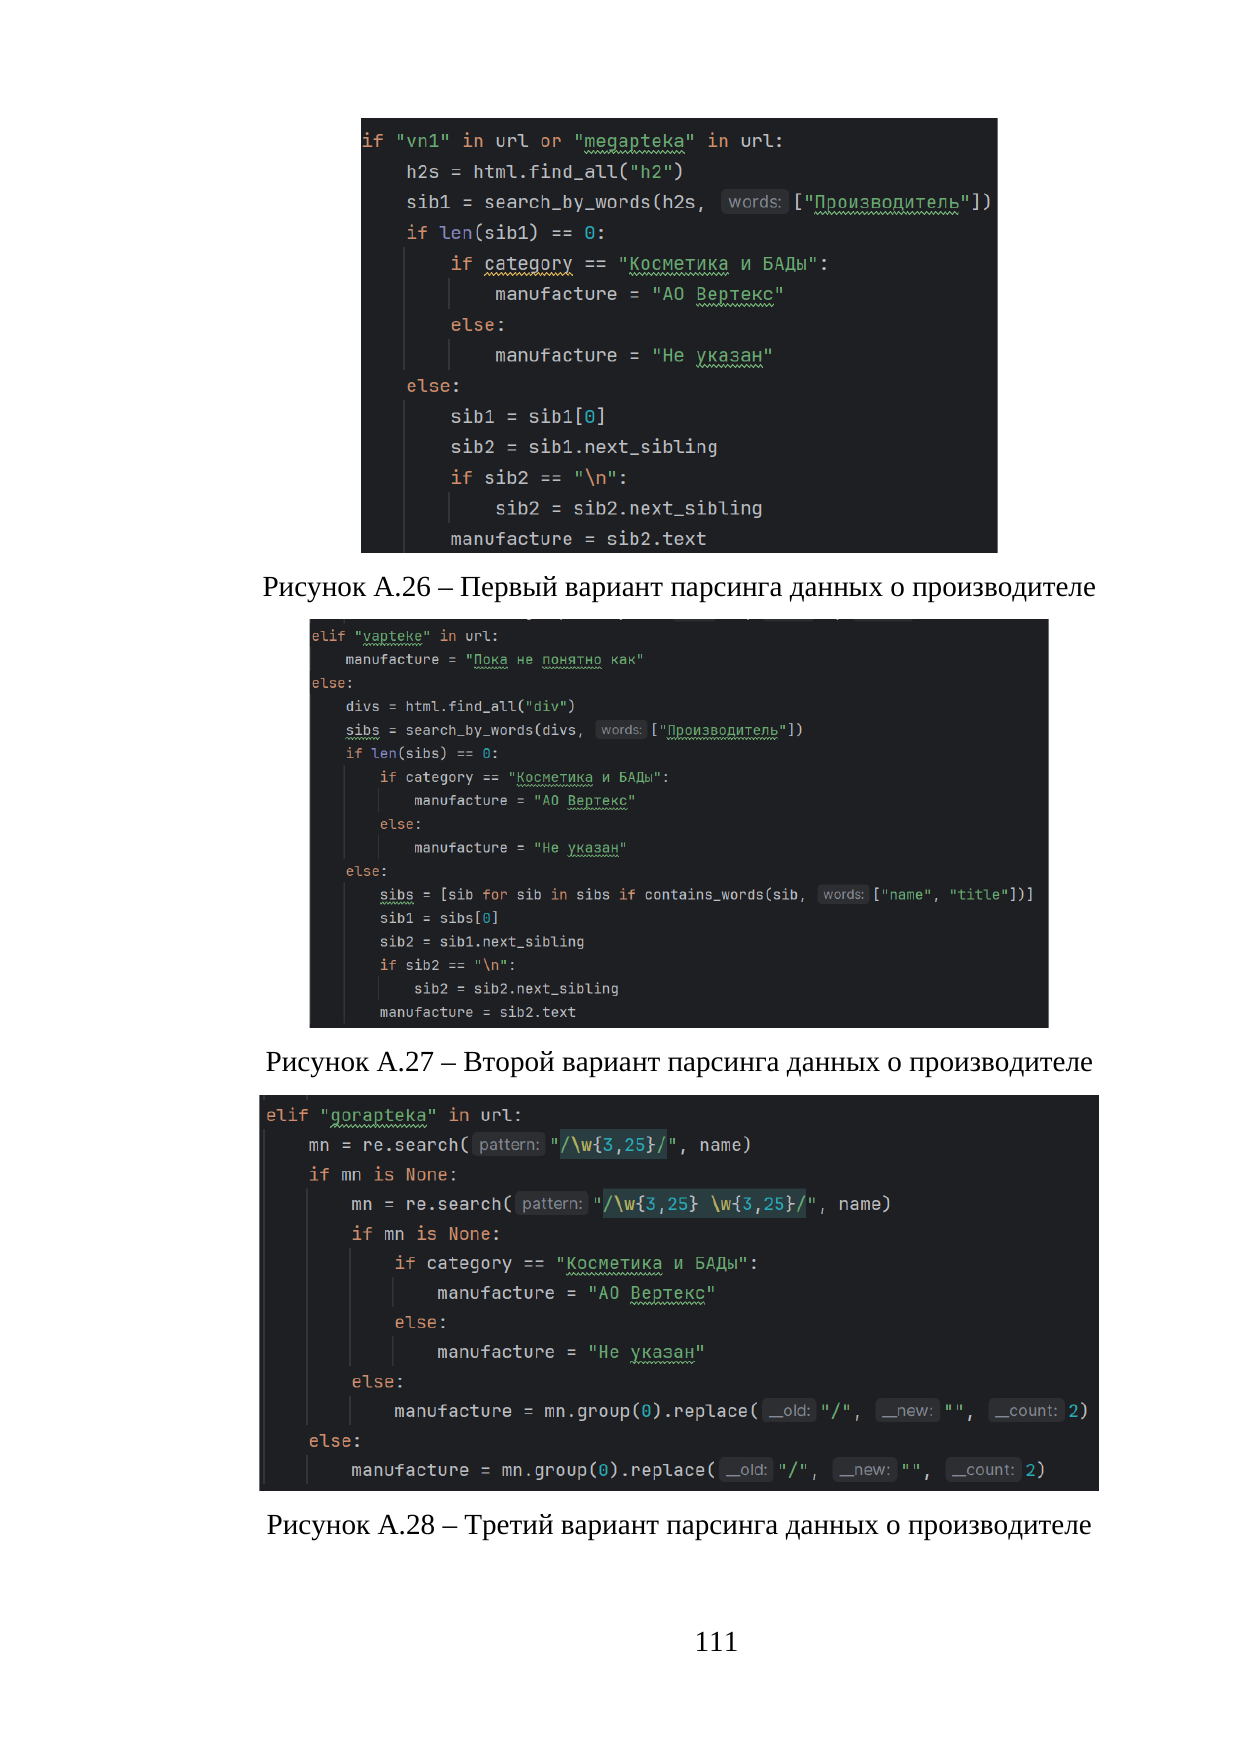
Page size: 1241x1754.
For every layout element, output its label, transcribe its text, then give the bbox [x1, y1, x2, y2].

text Рисунок А.26 – Первый вариант парсинга данных о производителе [177, 569, 1181, 603]
text Рисунок А.28 – Третий вариант парсинга данных о производителе [177, 1507, 1181, 1541]
picture [361, 118, 998, 553]
text Рисунок А.27 – Второй вариант парсинга данных о производителе [177, 1044, 1181, 1078]
picture [259, 1095, 1099, 1491]
picture [309, 619, 1049, 1028]
